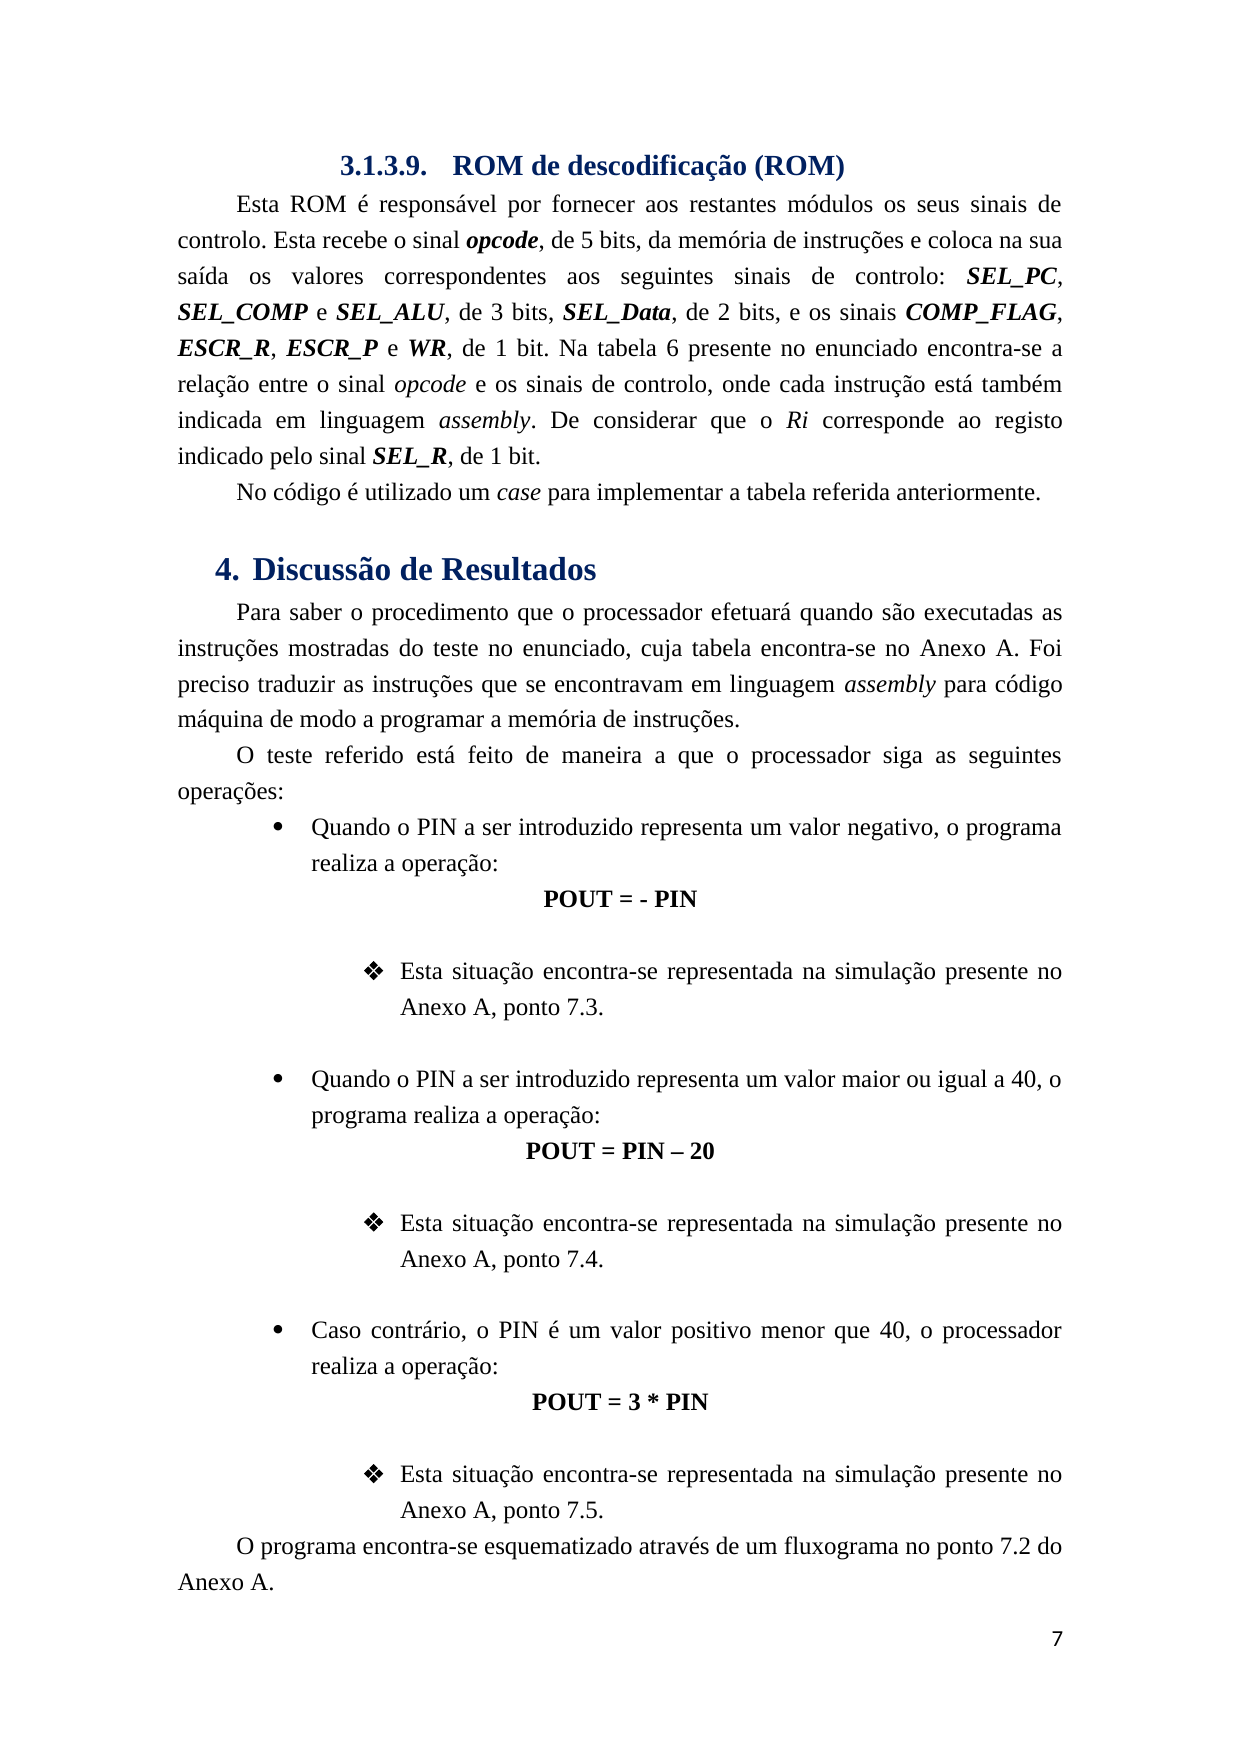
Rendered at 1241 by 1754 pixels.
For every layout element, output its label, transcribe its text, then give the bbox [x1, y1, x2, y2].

list Esta situação encontra-se representada na simulação presente no Anexo A, ponto 7.5. [362, 1459, 1063, 1524]
text Esta ROM é responsável por fornecer aos restantes módulos os seus sinais de controlo. Esta recebe o sinal opcode, de 5 bits, da memória de instruções e coloca na sua saída os valores correspondentes aos seguintes sinais de controlo: SEL_PC, SEL_COMP e SEL_ALU, de 3 bits, SEL_Data, de 2 bits, e os sinais COMP_FLAG, ESCR_R, ESCR_P e WR, de 1 bit. Na tabela 6 presente no enunciado encontra-se a relação entre o sinal opcode e os sinais de controlo, onde cada instrução está também indicada em linguagem assembly. De considerar que o Ri corresponde ao registo indicado pelo sinal SEL_R, de 1 bit. [177, 189, 1063, 470]
text POUT = - PIN [177, 884, 1063, 913]
list Caso contrário, o PIN é um valor positivo menor que 40, o processador realiza a operação: [274, 1316, 1063, 1380]
list Esta situação encontra-se representada na simulação presente no Anexo A, ponto 7.4. [362, 1208, 1063, 1272]
text No código é utilizado um case para implementar a tabela referida anteriormente. [177, 477, 1063, 506]
list Quando o PIN a ser introduzido representa um valor maior ou igual a 40, o programa realiza a operação: [274, 1064, 1063, 1129]
list Esta situação encontra-se representada na simulação presente no Anexo A, ponto 7.3. [362, 956, 1063, 1021]
text POUT = PIN – 20 [177, 1136, 1063, 1164]
list Quando o PIN a ser introduzido representa um valor negativo, o programa realiza a operação: [274, 812, 1063, 877]
text Para saber o procedimento que o processador efetuará quando são executadas as instruções mostradas do teste no enunciado, cuja tabela encontra-se no Anexo A. Foi preciso traduzir as instruções que se encontravam em linguagem assembly para código máquina de modo a programar a memória de instruções. [177, 597, 1063, 733]
text O teste referido está feito de maneira a que o processador siga as seguintes operações: [177, 741, 1063, 805]
list ROM de descodificação (ROM) [340, 148, 1063, 181]
text O programa encontra-se esquematizado através de um fluxograma no ponto 7.2 do Anexo A. [177, 1531, 1063, 1596]
text POUT = 3 * PIN [177, 1387, 1063, 1416]
list Discussão de Resultados [215, 549, 1063, 587]
